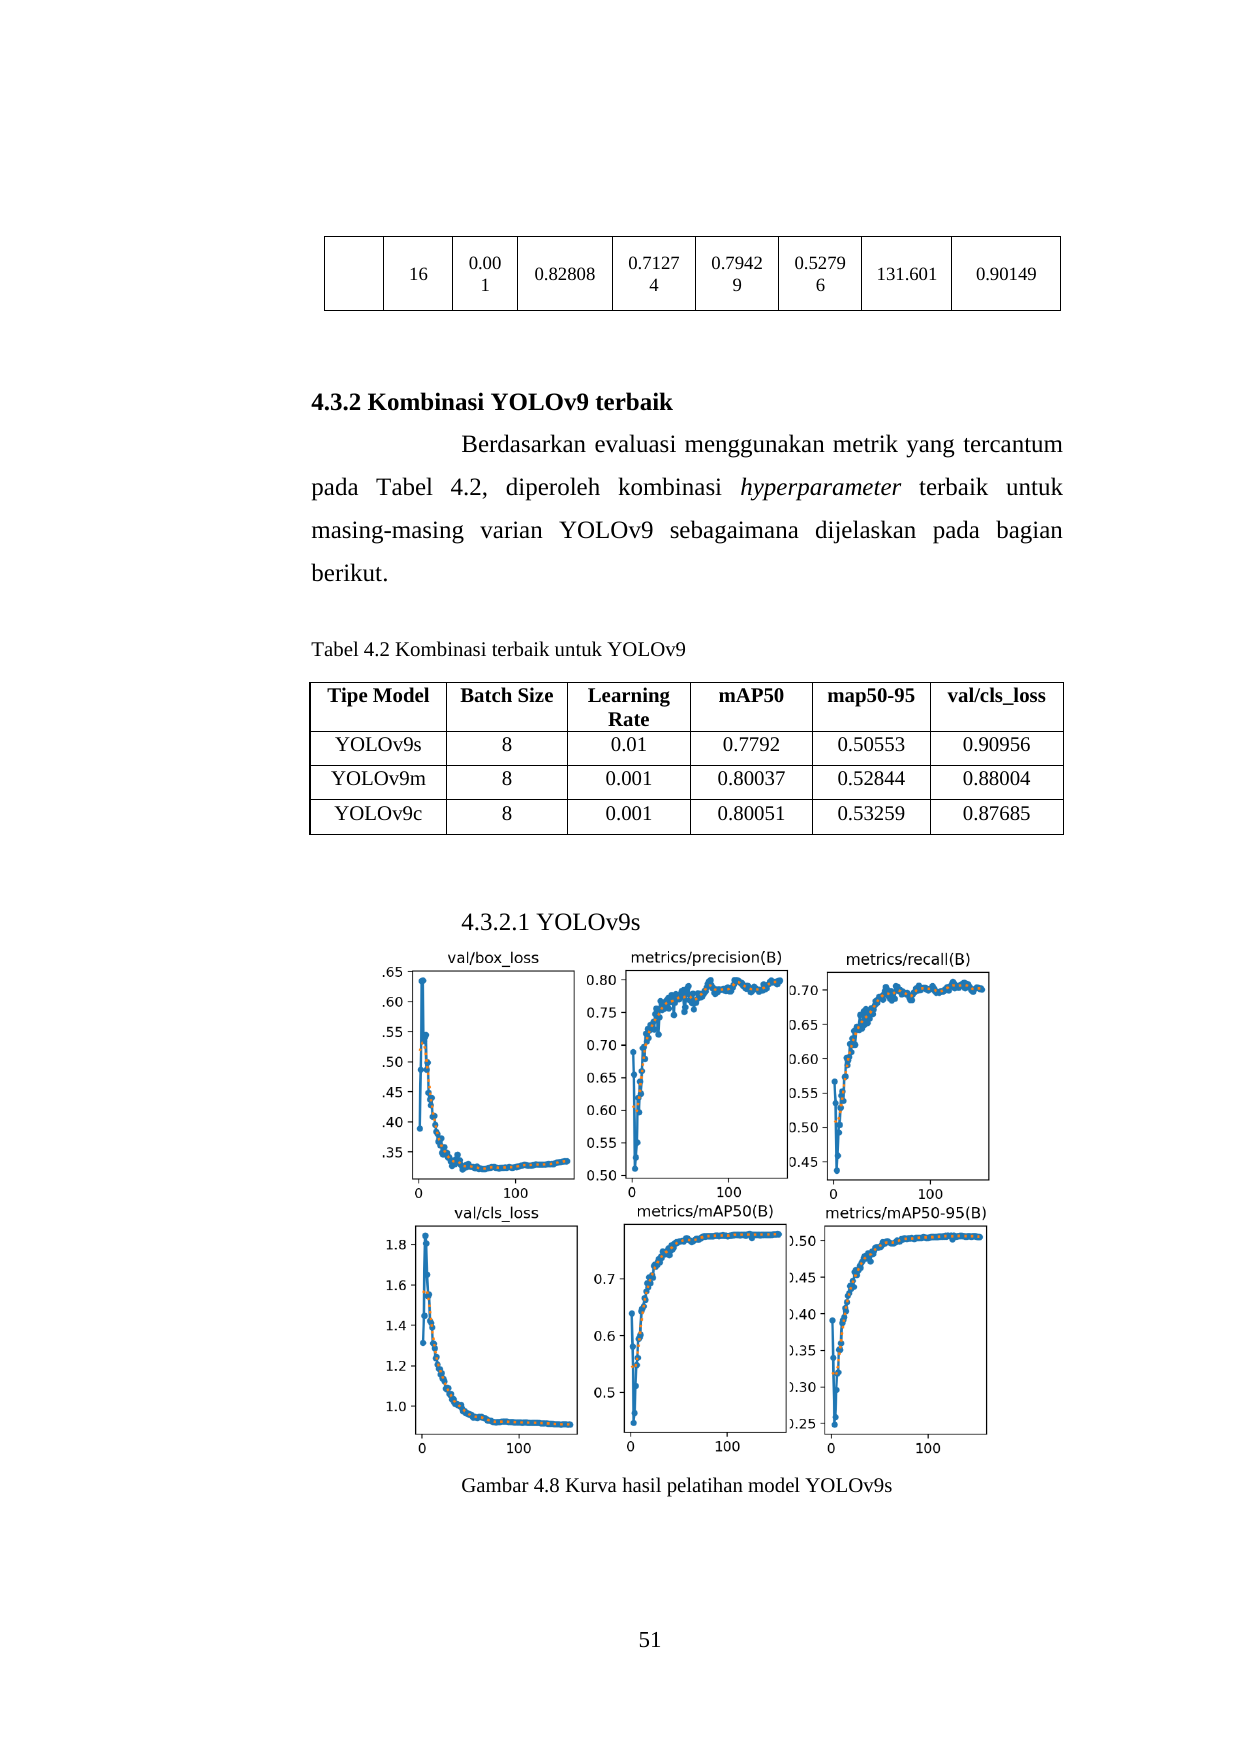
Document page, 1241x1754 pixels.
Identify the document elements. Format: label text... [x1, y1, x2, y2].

text Gambar 4.8 Kurva hasil pelatihan model YOLOv9s [386, 1473, 1063, 1497]
picture [381, 948, 994, 1460]
table_cell YOLOv9c [311, 800, 446, 833]
text Berdasarkan evaluasi menggunakan metrik yang tercantum pada Tabel 4.2, diperoleh kombinasi hyperparameter terbaik untuk masing-masing varian YOLOv9 sebagaimana dijelaskan pada bagian berikut. [311, 429, 1063, 587]
table_cell 0.001 [568, 800, 690, 833]
table_cell 0.01 [568, 732, 690, 765]
table_cell 0.79429 [696, 237, 778, 310]
table_cell 0.001 [568, 766, 690, 799]
table_cell 8 [447, 732, 567, 765]
table_header Learning Rate [568, 683, 690, 731]
table_cell 0.52844 [813, 766, 930, 799]
table_cell 16 [384, 237, 452, 310]
table_cell 0.88004 [931, 766, 1063, 799]
table_header Batch Size [447, 683, 567, 731]
table_cell 8 [447, 766, 567, 799]
table_cell 131.601 [862, 237, 951, 310]
table_cell 0.90956 [931, 732, 1063, 765]
table_cell 0.50553 [813, 732, 930, 765]
table_cell 0.52796 [779, 237, 861, 310]
text Tabel 4.2 Kombinasi terbaik untuk YOLOv9 [236, 637, 1063, 661]
table_cell 0.001 [453, 237, 517, 310]
subtitle 4.3.2 Kombinasi YOLOv9 terbaik [236, 387, 1063, 416]
table_cell 0.71274 [613, 237, 695, 310]
table_cell 0.7792 [691, 732, 812, 765]
table_cell 0.82808 [518, 237, 612, 310]
table_cell 0.53259 [813, 800, 930, 833]
table_cell YOLOv9m [311, 766, 446, 799]
subtitle 4.3.2.1 YOLOv9s [386, 907, 1063, 936]
table_header Tipe Model [311, 683, 446, 731]
table_cell 8 [447, 800, 567, 833]
table_header mAP50 [691, 683, 812, 731]
table_cell 0.90149 [952, 237, 1060, 310]
table_cell 0.80051 [691, 800, 812, 833]
table_cell 0.87685 [931, 800, 1063, 833]
table_cell YOLOv9s [311, 732, 446, 765]
table_header val/cls_loss [931, 683, 1063, 731]
table_header map50-95 [813, 683, 930, 731]
table_cell 0.80037 [691, 766, 812, 799]
